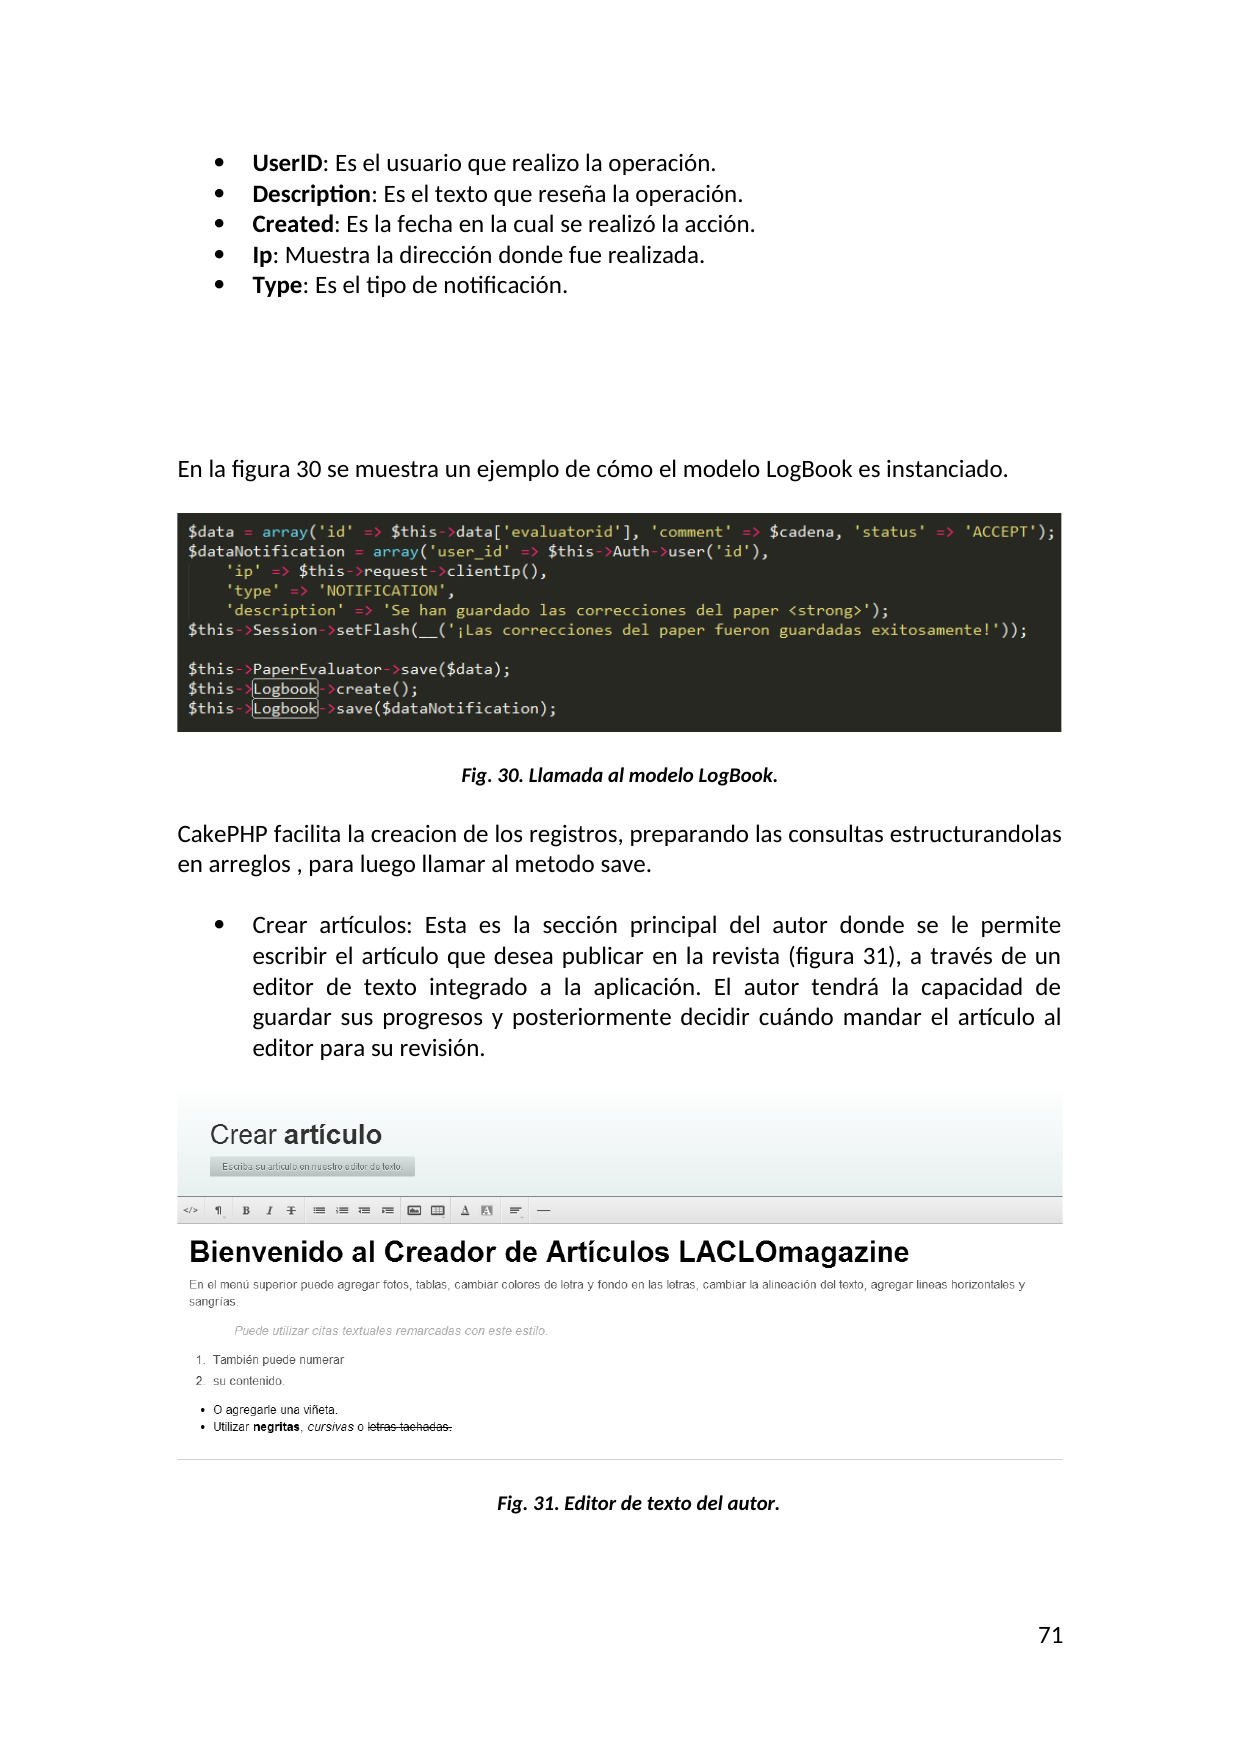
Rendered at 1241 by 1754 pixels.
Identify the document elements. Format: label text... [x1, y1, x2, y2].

text Fig. 30. Llamada al modelo LogBook. [177, 762, 1063, 788]
list Created: Es la fecha en la cual se realizó la acción. [215, 209, 1063, 239]
text CakePHP facilita la creacion de los registros, preparando las consultas estructurandolas en arreglos , para luego llamar al metodo save. [177, 818, 1063, 879]
picture [177, 1092, 1063, 1460]
text Fig. 31. Editor de texto del autor. [215, 1490, 1063, 1515]
list Description: Es el texto que reseña la operación. [215, 178, 1063, 209]
list Ip: Muestra la dirección donde fue realizada. [215, 239, 1063, 270]
list UserID: Es el usuario que realizo la operación. [215, 148, 1063, 178]
list Crear artículos: Esta es la sección principal del autor donde se le permite escribir el artículo que desea publicar en la revista (figura 31), a través de un editor de texto integrado a la aplicación. El autor tendrá la capacidad de guardar sus progresos y posteriormente decidir cuándo mandar el artículo al editor para su revisión. [215, 910, 1063, 1062]
list Type: Es el tipo de notificación. [215, 270, 1063, 300]
text En la figura 30 se muestra un ejemplo de cómo el modelo LogBook es instanciado. [177, 453, 1063, 483]
picture [177, 513, 1062, 732]
